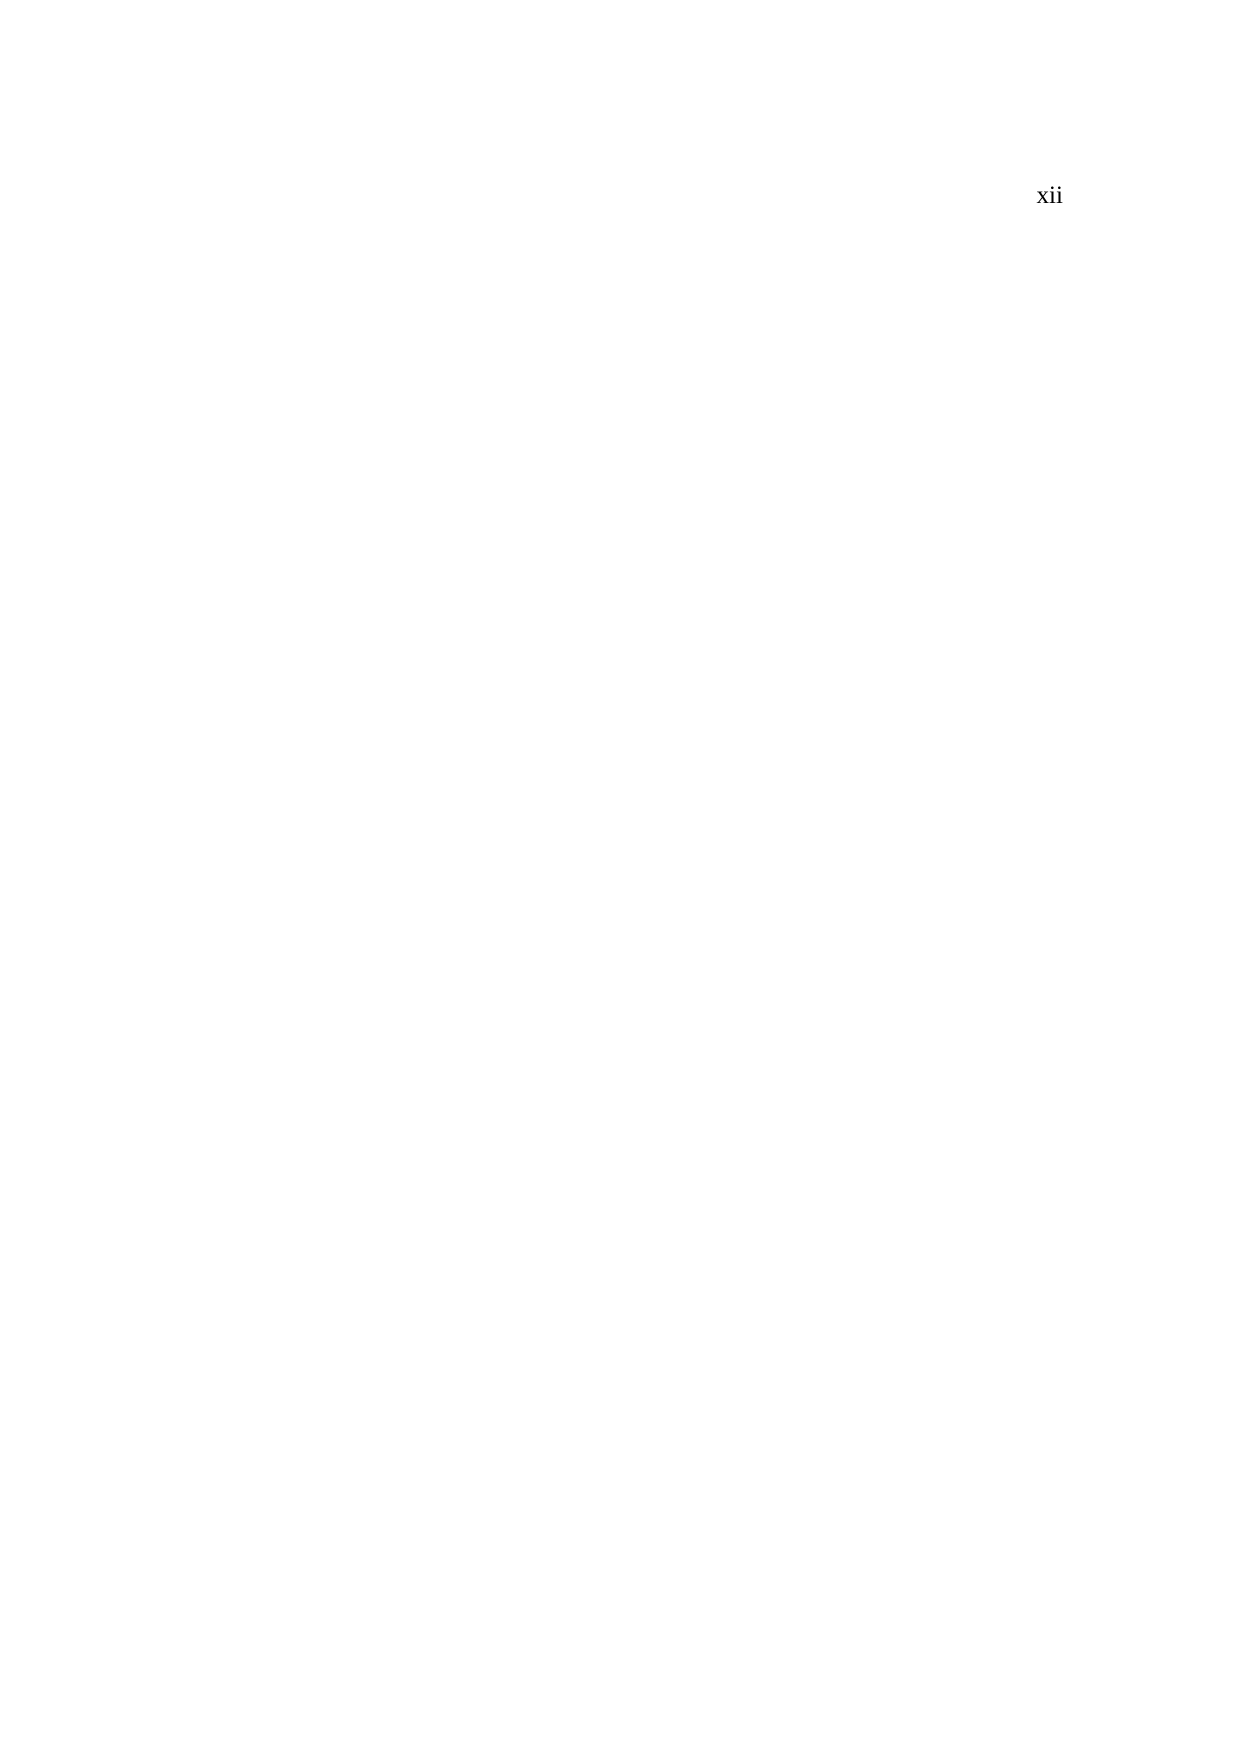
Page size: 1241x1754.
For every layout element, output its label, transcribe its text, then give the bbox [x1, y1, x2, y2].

text xii [150, 181, 1063, 209]
